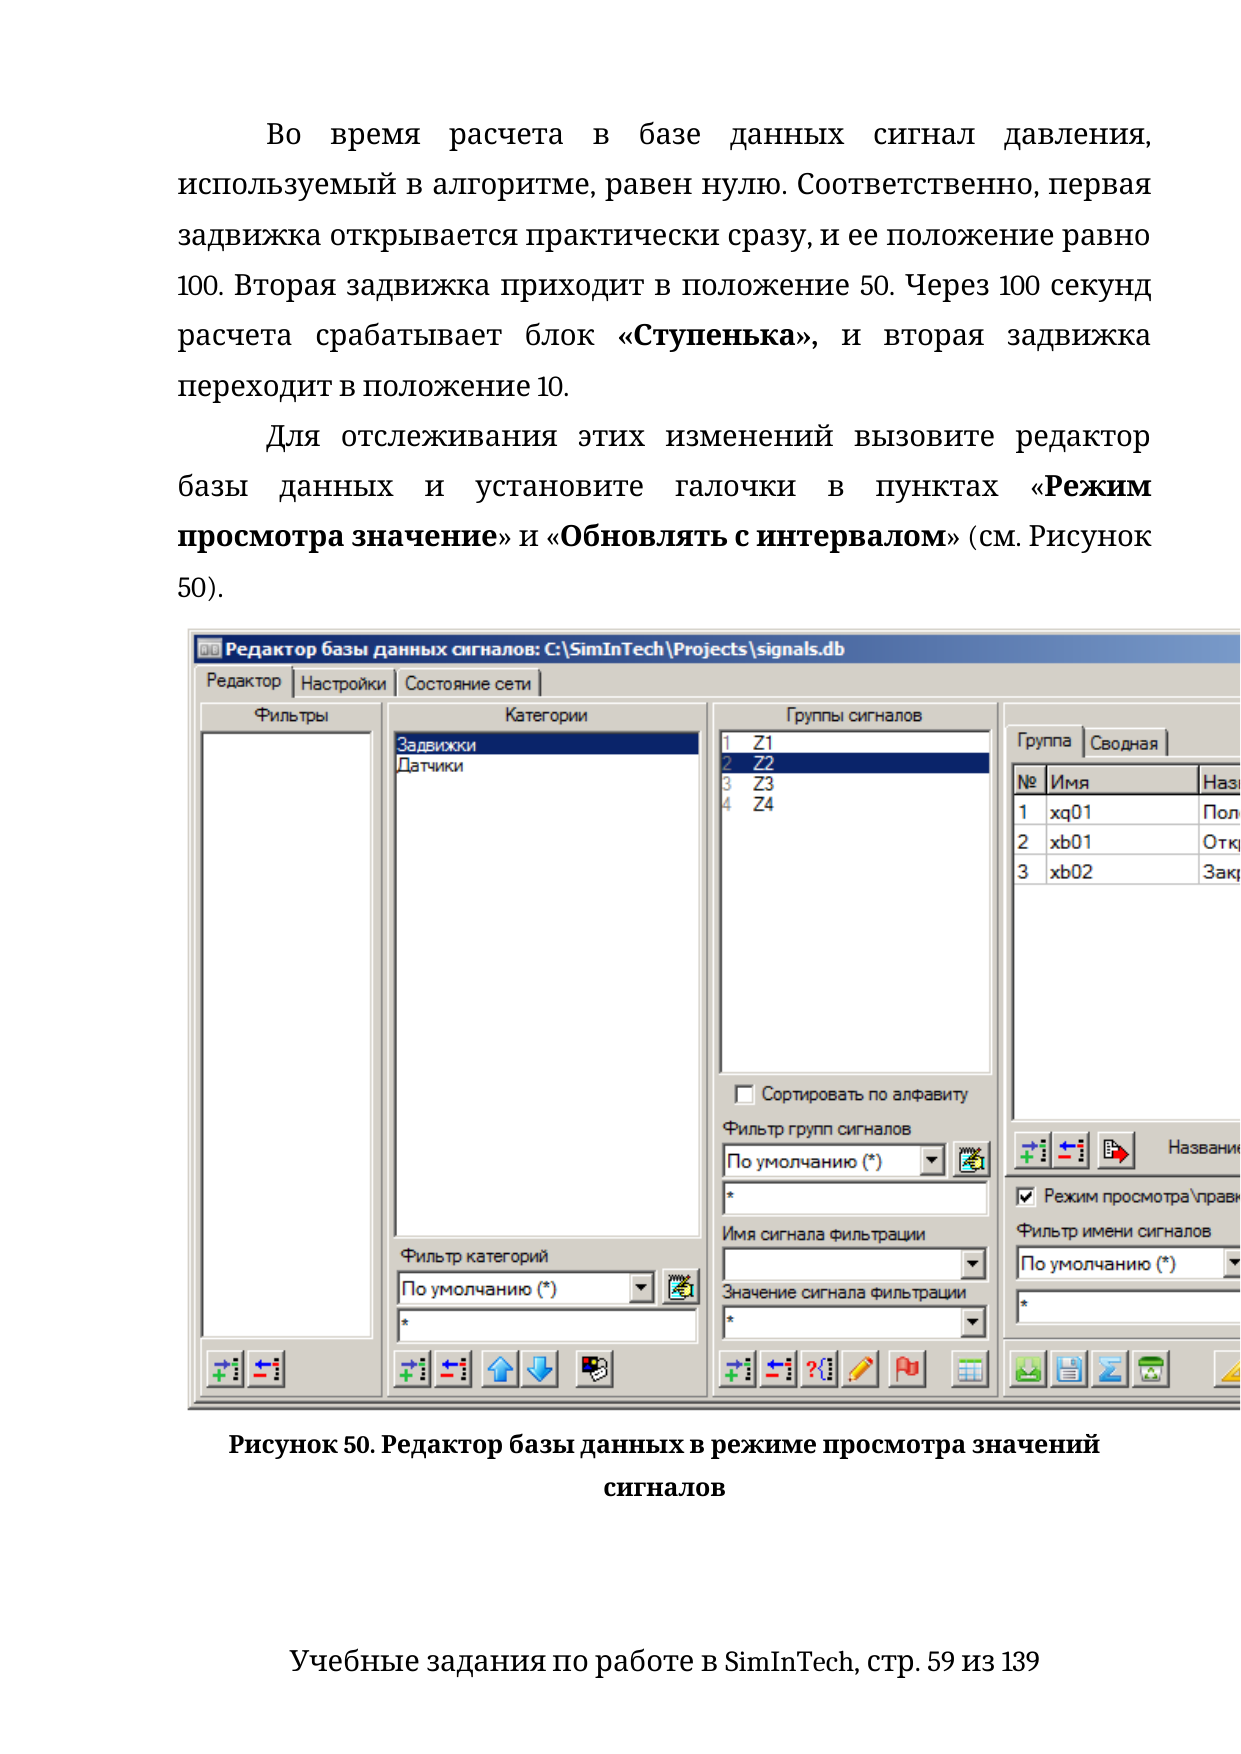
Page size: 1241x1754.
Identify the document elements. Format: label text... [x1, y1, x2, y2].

text Во время расчета в базе данных сигнал давления, используемый в алгоритме, равен нулю. Соответственно, первая задвижка открывается практически сразу, и ее положение равно 100. Вторая задвижка приходит в положение 50. Через 100 секунд расчета срабатывает блок «Ступенька», и вторая задвижка переходит в положение 10. [177, 118, 1152, 403]
picture [177, 621, 1241, 1415]
